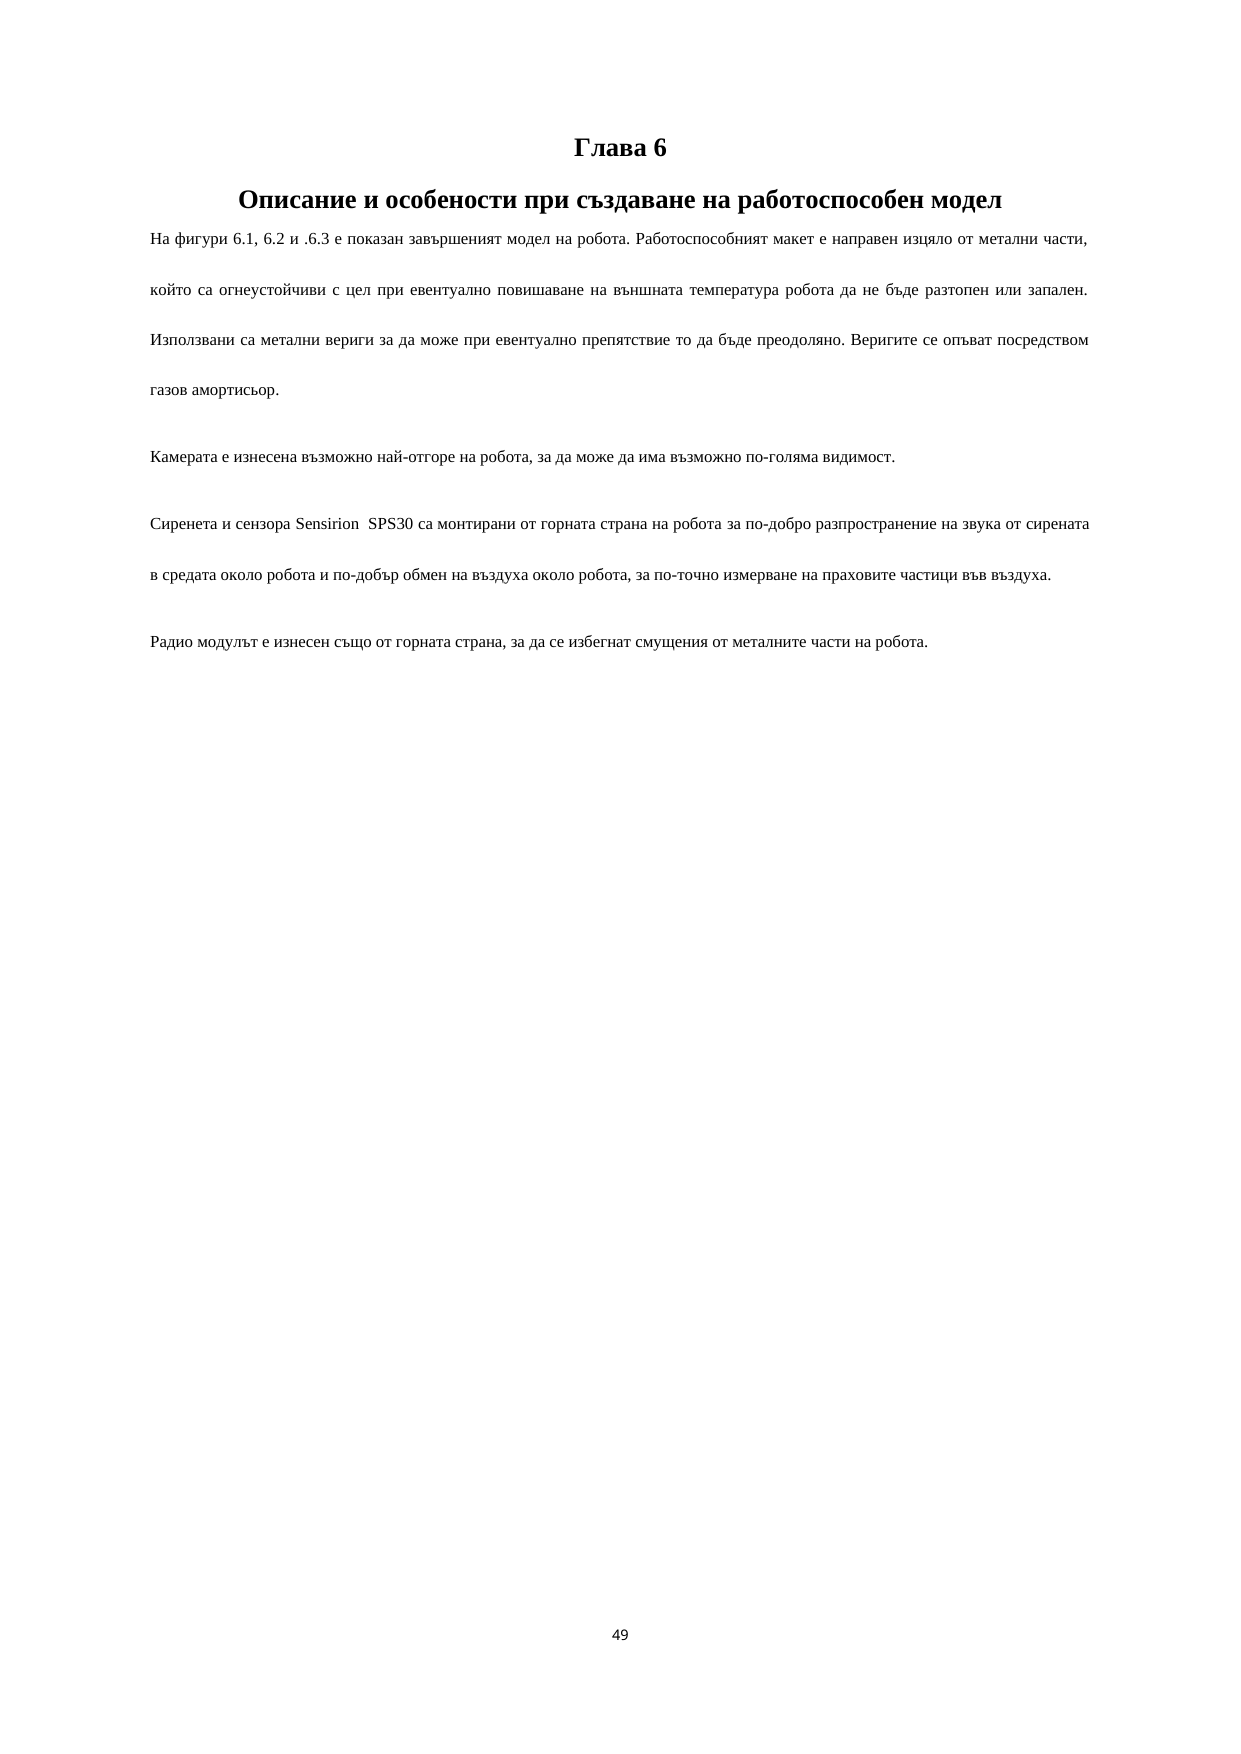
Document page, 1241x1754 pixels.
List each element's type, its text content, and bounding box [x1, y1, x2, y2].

subtitle Глава 6 [75, 109, 1165, 162]
text На фигури 6.1, 6.2 и .6.3 е показан завършеният модел на робота. Работоспособният макет е направен изцяло от метални части, който са огнеустойчиви с цел при евентуално повишаване на външната температура робота да не бъде разтопен или запален. Използвани са метални вериги за да може при евентуално препятствие то да бъде преодоляно. Веригите се опъват посредством газов амортисьор. [150, 215, 1090, 399]
text Камерата е изнесена възможно най-отгоре на робота, за да може да има възможно по-голяма видимост. [150, 433, 1090, 466]
subtitle Описание и особености при създаване на работоспособен модел [75, 162, 1165, 214]
text Радио модулът е изнесен също от горната страна, за да се избегнат смущения от металните части на робота. [150, 617, 1090, 651]
text Сиренета и сензора Sensirion SPS30 са монтирани от горната страна на робота за по-добро разпространение на звука от сирената в средата около робота и по-добър обмен на въздуха около робота, за по-точно измерване на праховите частици във въздуха. [150, 500, 1090, 584]
